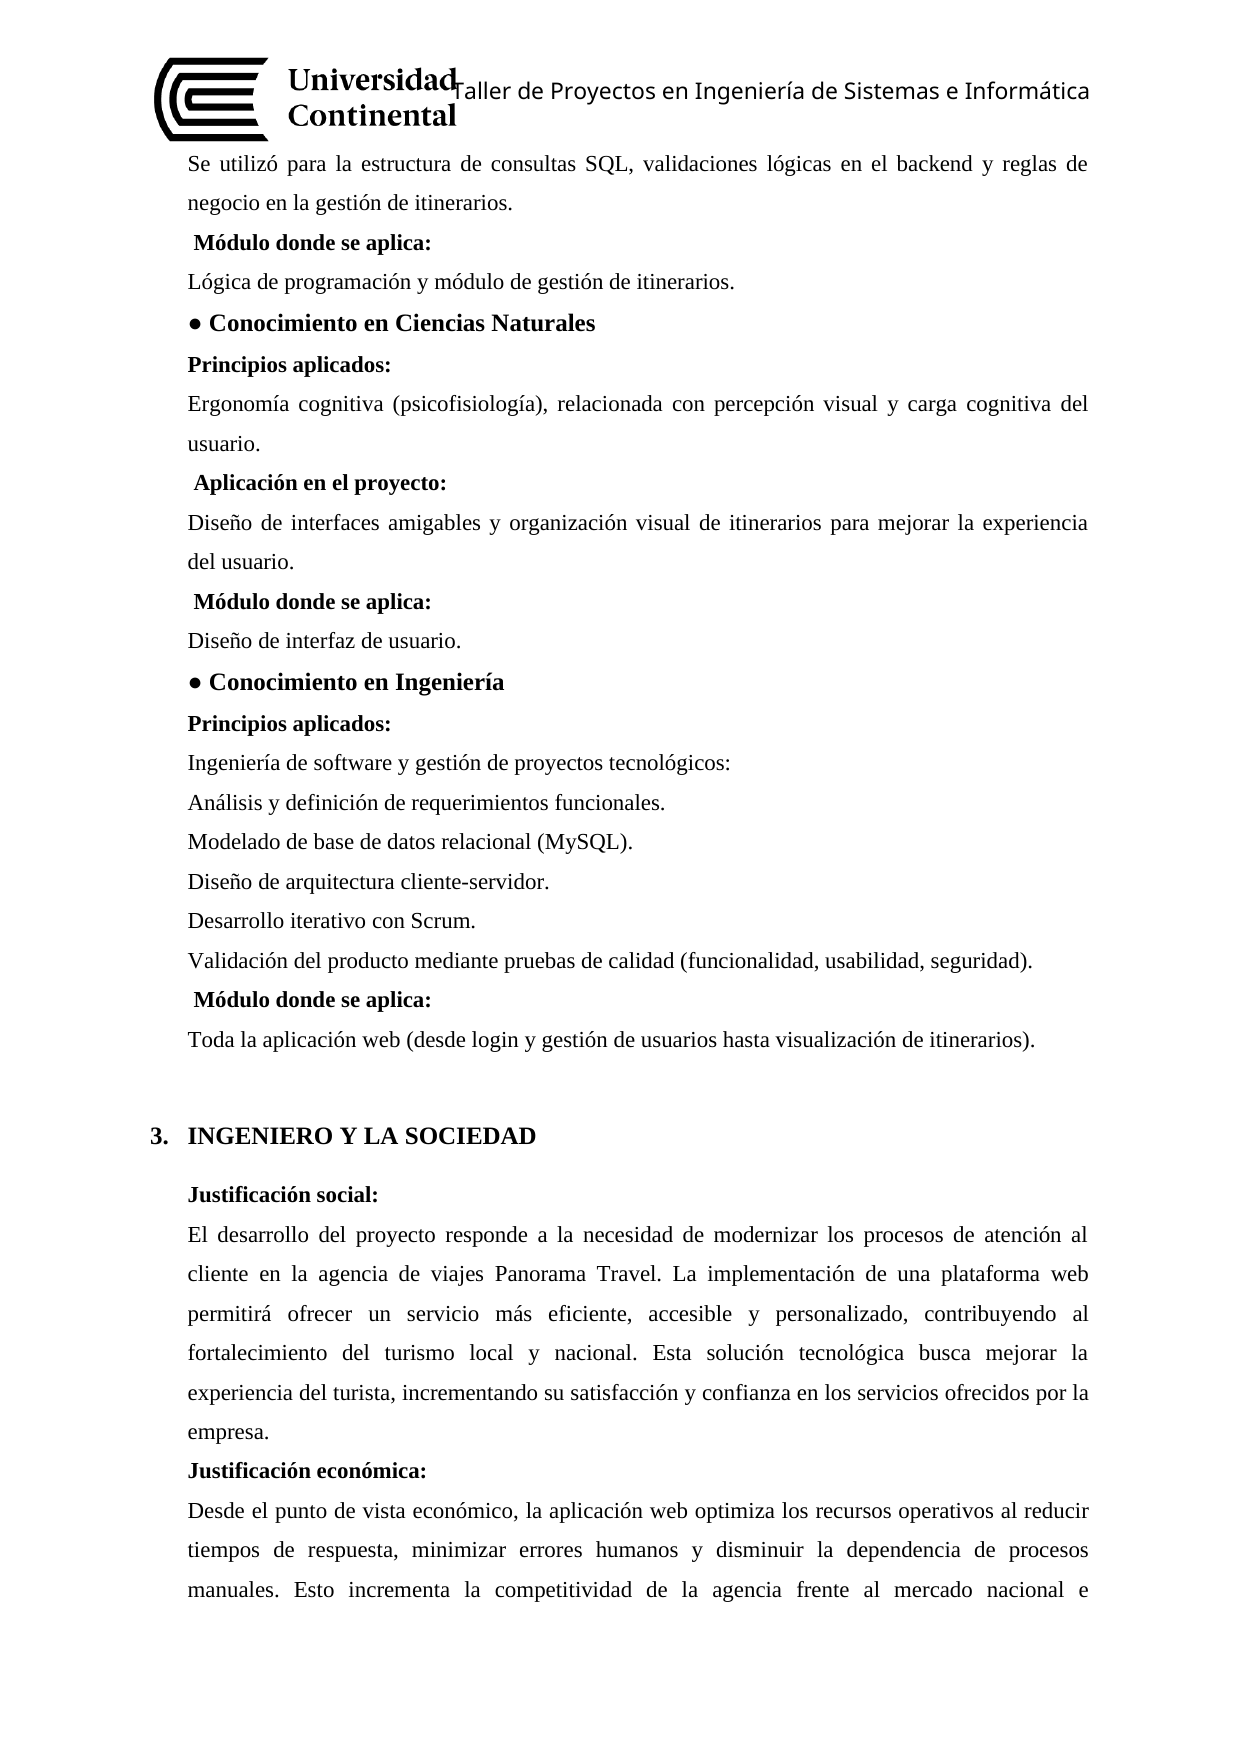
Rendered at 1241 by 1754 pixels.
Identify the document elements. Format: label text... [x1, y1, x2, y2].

text Diseño de interfaz de usuario. [187, 627, 1090, 654]
text ● Conocimiento en Ingeniería [187, 667, 1090, 696]
picture [150, 54, 461, 144]
text Toda la aplicación web (desde login y gestión de usuarios hasta visualización de itinerarios). [187, 1026, 1090, 1052]
text Módulo donde se aplica: [187, 229, 1090, 255]
text El desarrollo del proyecto responde a la necesidad de modernizar los procesos de atención al cliente en la agencia de viajes Panorama Travel. La implementación de una plataforma web permitirá ofrecer un servicio más eficiente, accesible y personalizado, contribuyendo al fortalecimiento del turismo local y nacional. Esta solución tecnológica busca mejorar la experiencia del turista, incrementando su satisfacción y confianza en los servicios ofrecidos por la empresa. [187, 1221, 1090, 1444]
text Ingeniería de software y gestión de proyectos tecnológicos: [187, 749, 1090, 776]
text Se utilizó para la estructura de consultas SQL, validaciones lógicas en el backend y reglas de negocio en la gestión de itinerarios. [187, 150, 1090, 216]
text Lógica de programación y módulo de gestión de itinerarios. [187, 268, 1090, 295]
text Principios aplicados: [187, 351, 1090, 377]
text Módulo donde se aplica: [187, 986, 1090, 1013]
text Ergonomía cognitiva (psicofisiología), relacionada con percepción visual y carga cognitiva del usuario. [187, 391, 1090, 456]
text Justificación económica: [187, 1458, 1090, 1484]
text Módulo donde se aplica: [187, 588, 1090, 614]
text Modelado de base de datos relacional (MySQL). [187, 828, 1090, 855]
text INGENIERO Y LA SOCIEDAD [150, 1121, 1090, 1150]
text Principios aplicados: [187, 710, 1090, 736]
text Validación del producto mediante pruebas de calidad (funcionalidad, usabilidad, seguridad). [187, 947, 1090, 973]
text Diseño de arquitectura cliente-servidor. [187, 868, 1090, 894]
text ● Conocimiento en Ciencias Naturales [187, 308, 1090, 337]
text Diseño de interfaces amigables y organización visual de itinerarios para mejorar la experiencia del usuario. [187, 509, 1090, 575]
text Aplicación en el proyecto: [187, 469, 1090, 496]
text Desarrollo iterativo con Scrum. [187, 907, 1090, 934]
text Justificación social: [187, 1181, 1090, 1208]
text Análisis y definición de requerimientos funcionales. [187, 789, 1090, 815]
